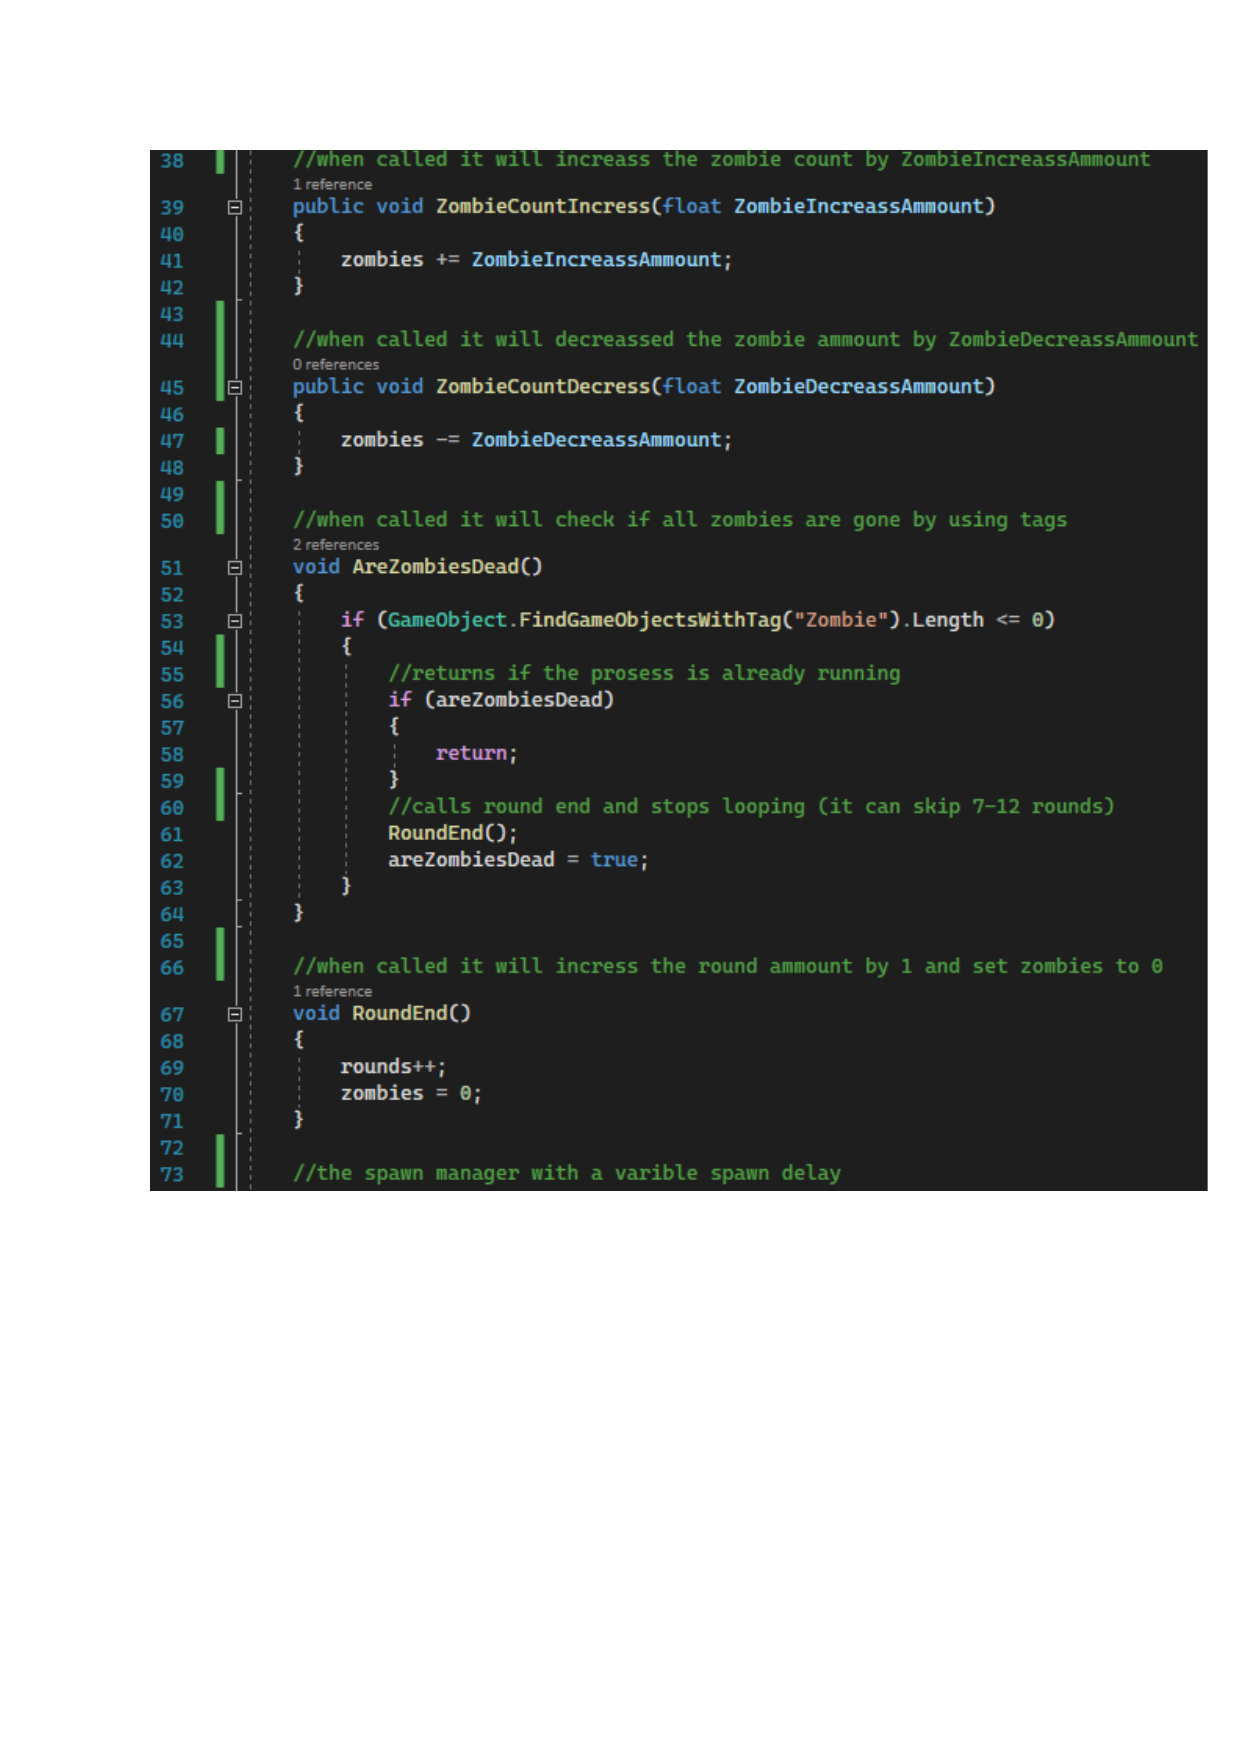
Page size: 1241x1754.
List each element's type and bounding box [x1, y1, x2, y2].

picture [150, 150, 1208, 1191]
